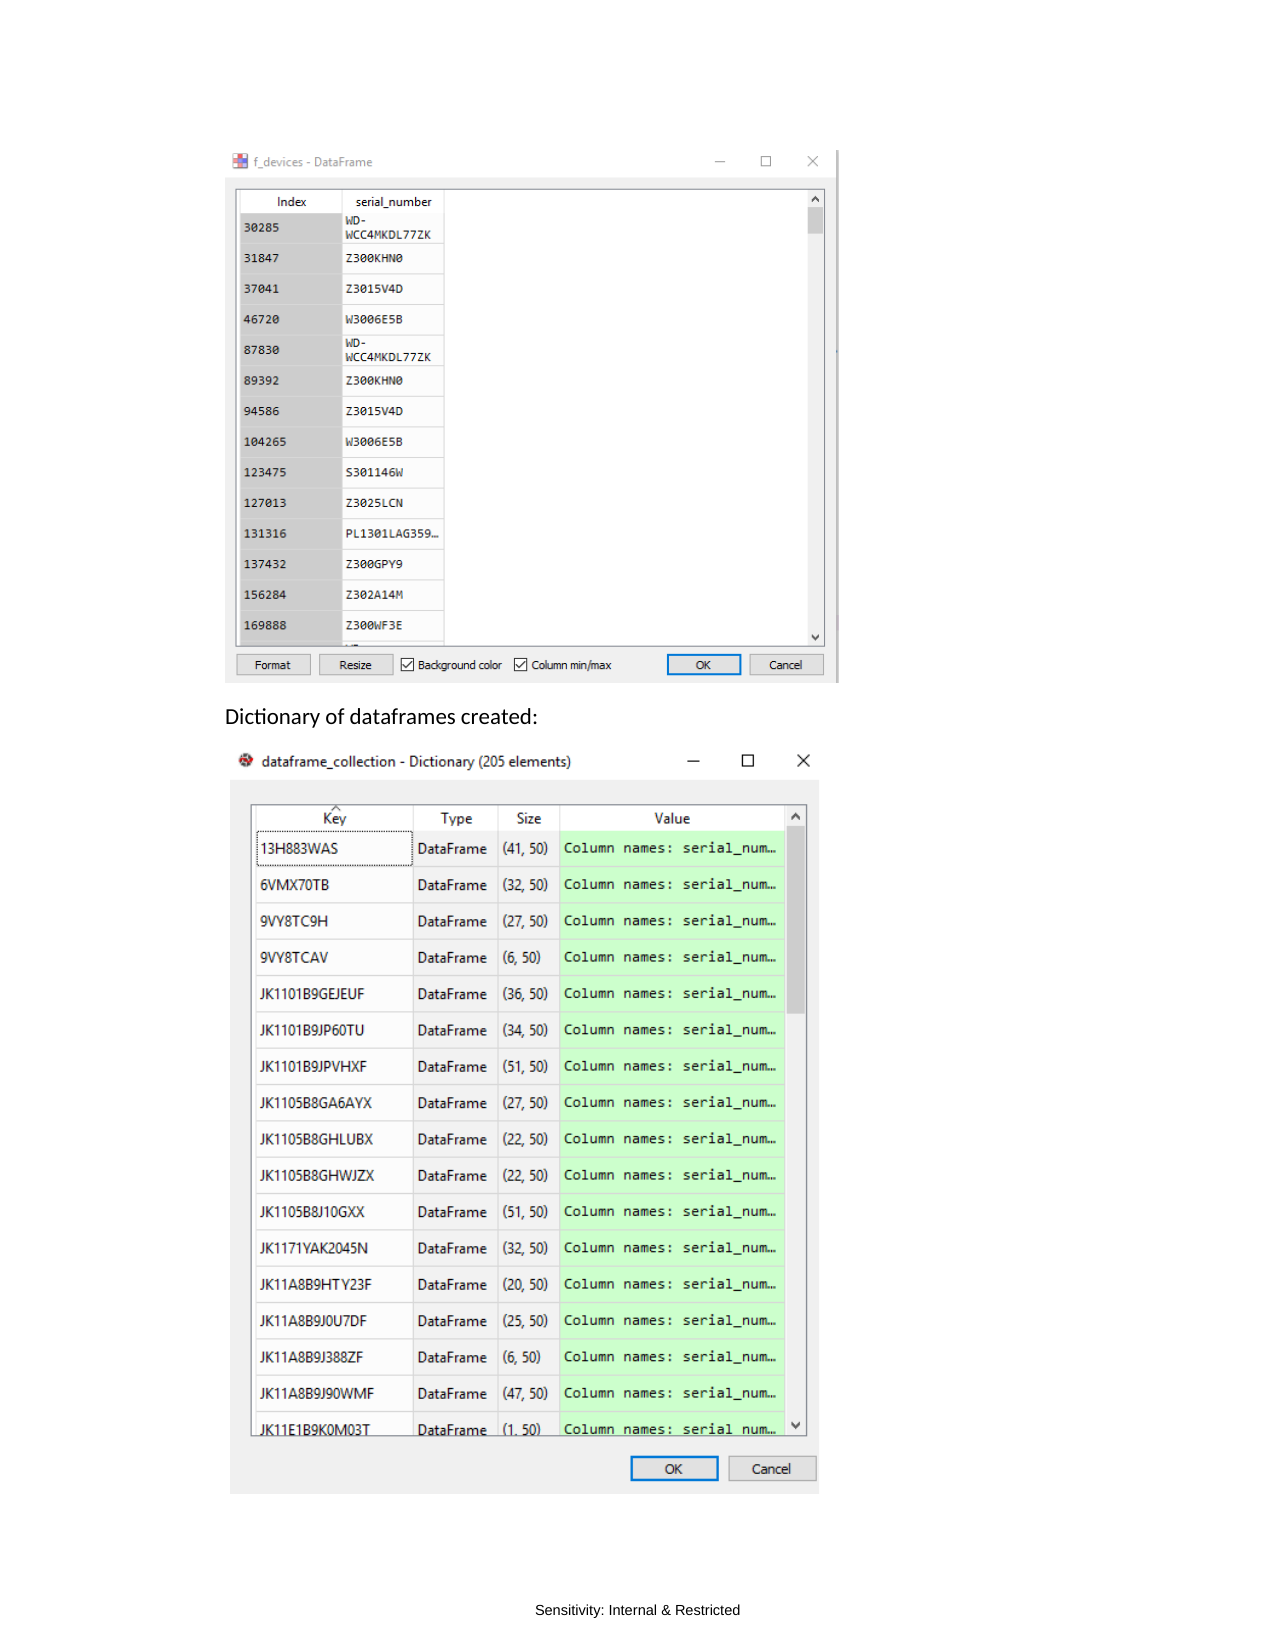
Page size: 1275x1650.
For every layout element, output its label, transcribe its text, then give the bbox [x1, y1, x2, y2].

text Dictionary of dataframes created: [225, 702, 1125, 730]
picture [225, 150, 839, 683]
picture [230, 748, 820, 1494]
